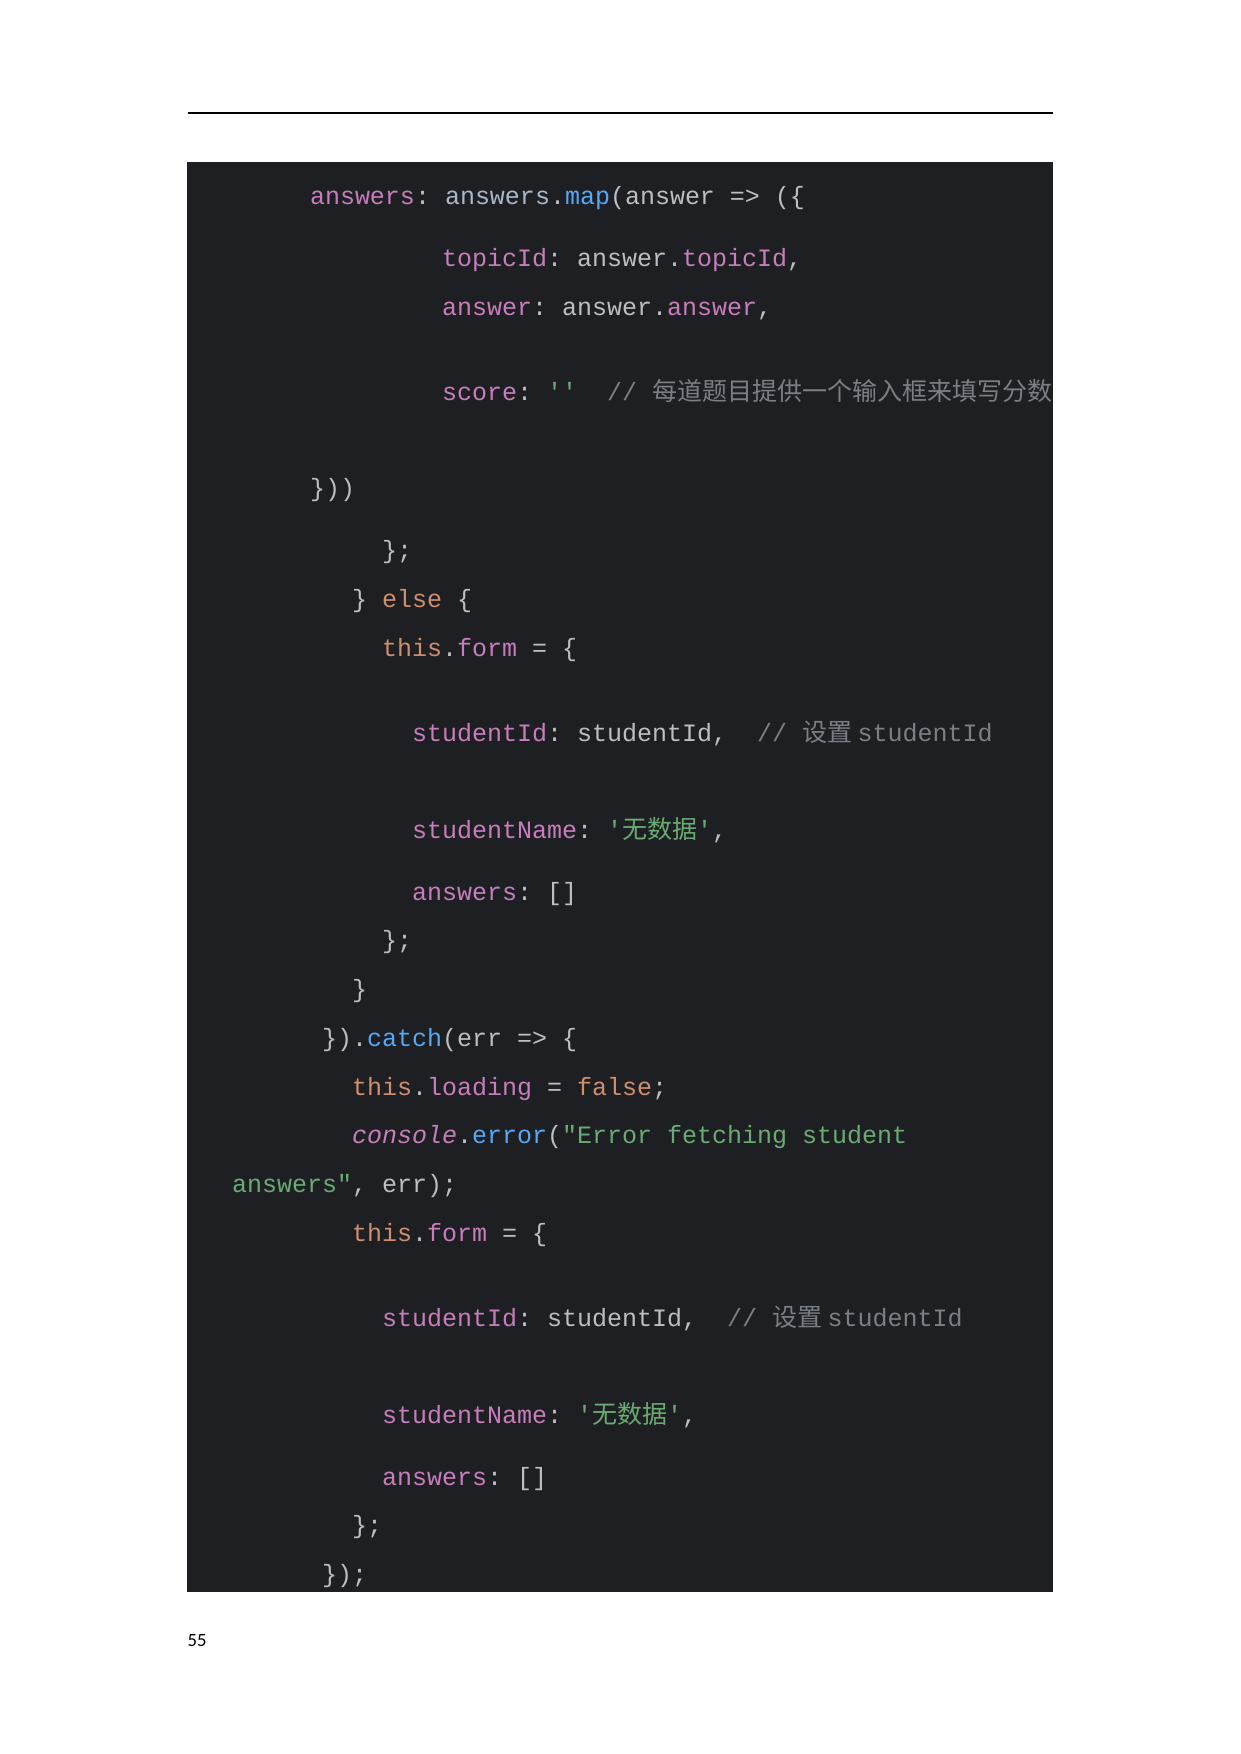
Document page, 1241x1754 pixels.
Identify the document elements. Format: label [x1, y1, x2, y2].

list [187, 162, 1053, 1592]
